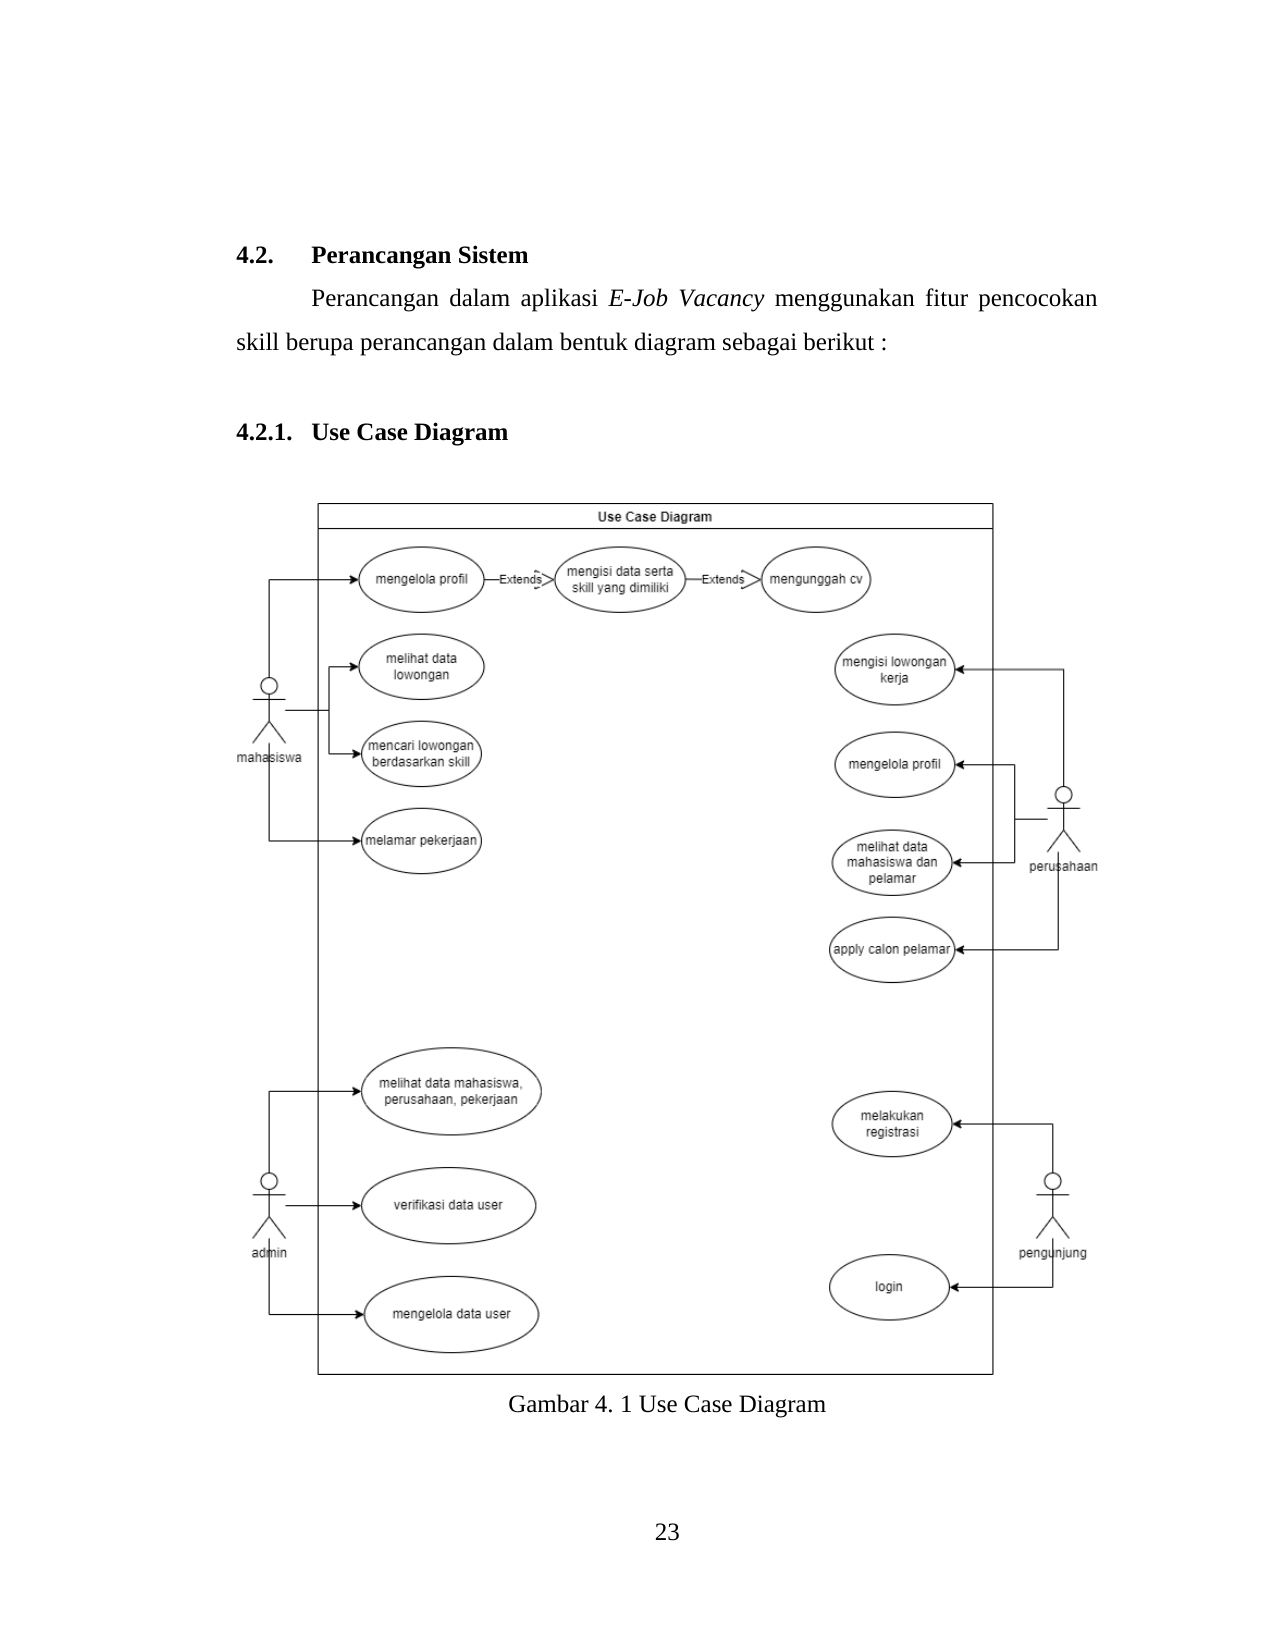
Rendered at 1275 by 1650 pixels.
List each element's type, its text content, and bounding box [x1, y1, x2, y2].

text Perancangan dalam aplikasi E-Job Vacancy menggunakan fitur pencocokan skill berupa perancangan dalam bentuk diagram sebagai berikut : [236, 283, 1098, 355]
subtitle Perancangan Sistem [236, 240, 1098, 269]
picture [236, 503, 1098, 1375]
subtitle Use Case Diagram [236, 417, 1098, 446]
text Gambar 4. 1 Use Case Diagram [236, 1389, 1098, 1418]
